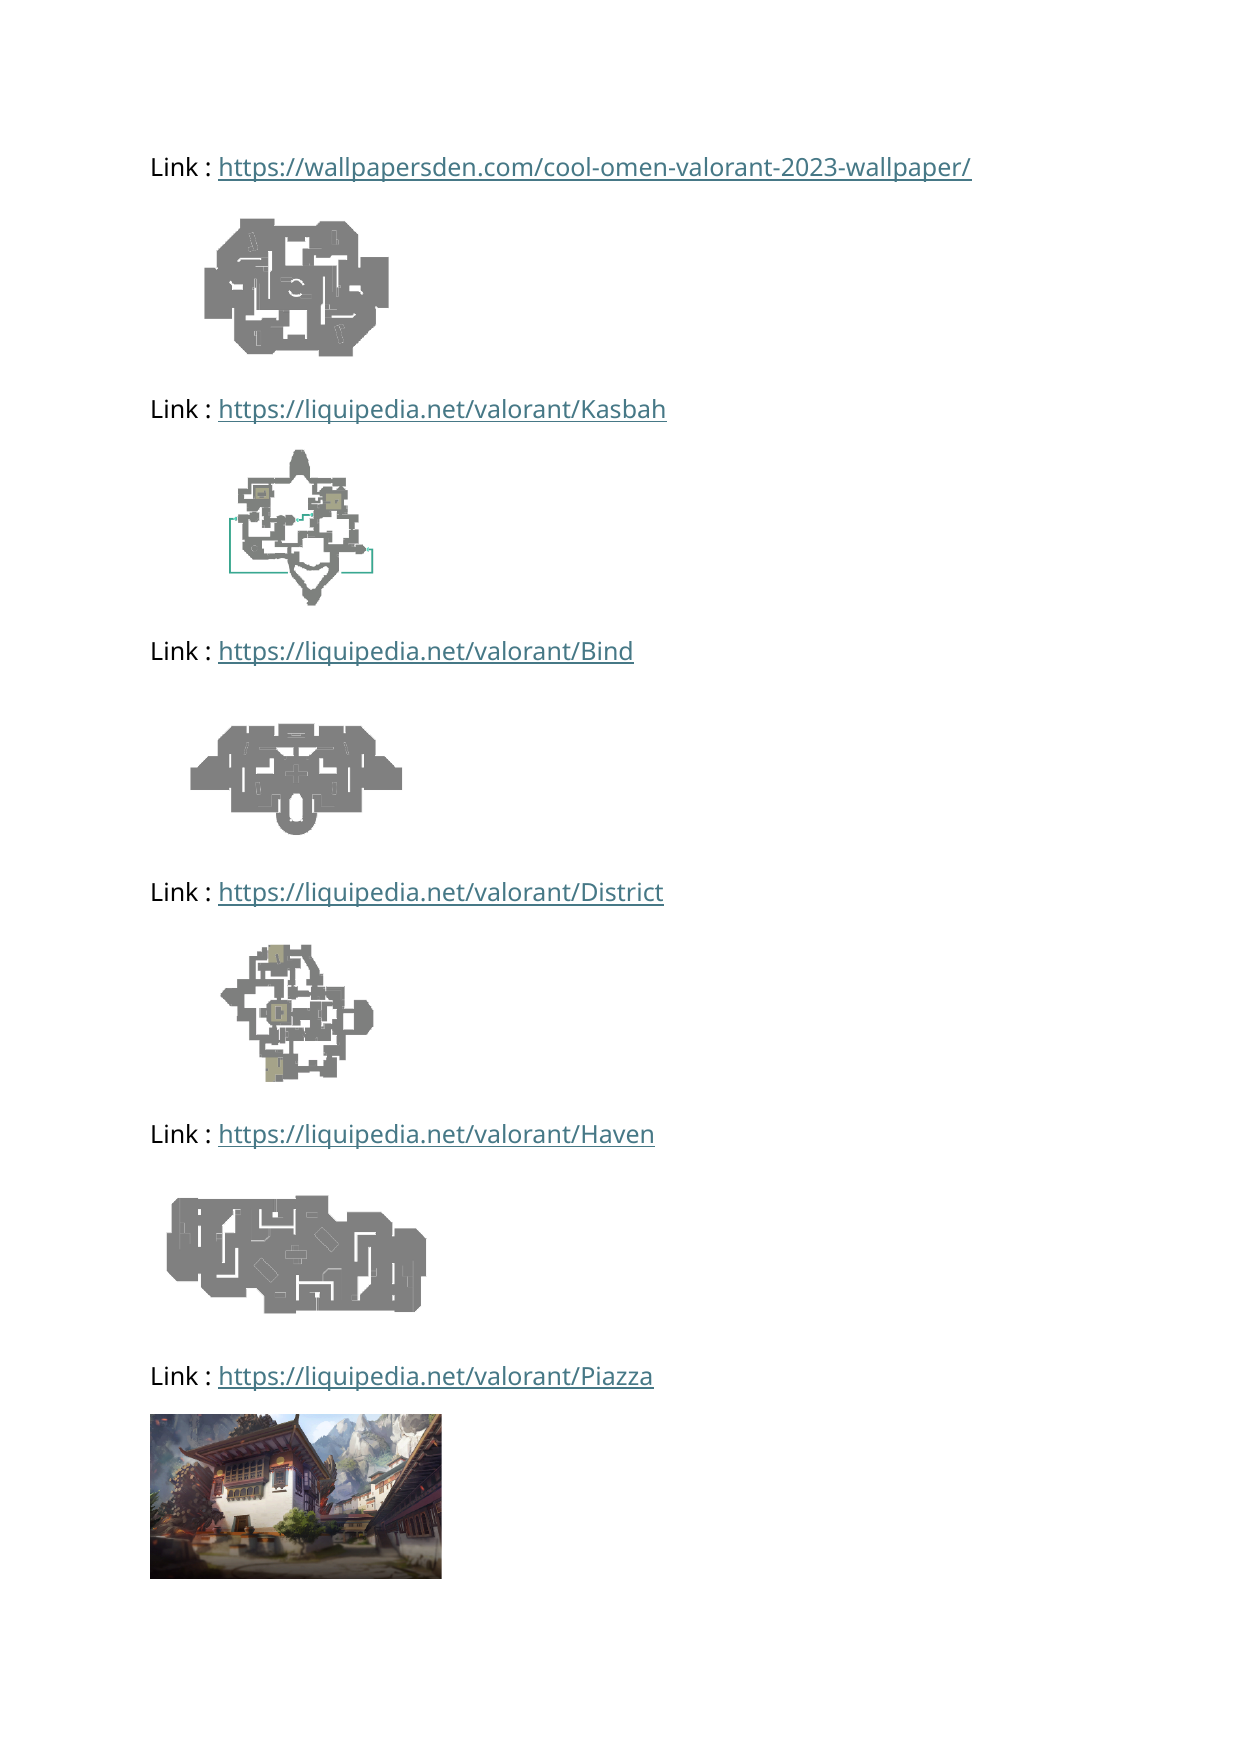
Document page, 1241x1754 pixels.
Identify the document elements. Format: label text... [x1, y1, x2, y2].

picture [150, 930, 442, 1095]
picture [150, 1172, 442, 1337]
picture [150, 689, 442, 854]
picture [150, 1414, 442, 1579]
text Link : https://liquipedia.net/valorant/District [150, 875, 1090, 909]
text Link : https://wallpapersden.com/cool-omen-valorant-2023-wallpaper/ [150, 150, 1090, 184]
picture [150, 205, 442, 370]
text Link : https://liquipedia.net/valorant/Piazza [150, 1358, 1090, 1392]
text Link : https://liquipedia.net/valorant/Haven [150, 1117, 1090, 1151]
text Link : https://liquipedia.net/valorant/Bind [150, 633, 1090, 667]
text Link : https://liquipedia.net/valorant/Kasbah [150, 392, 1090, 426]
picture [150, 447, 442, 612]
